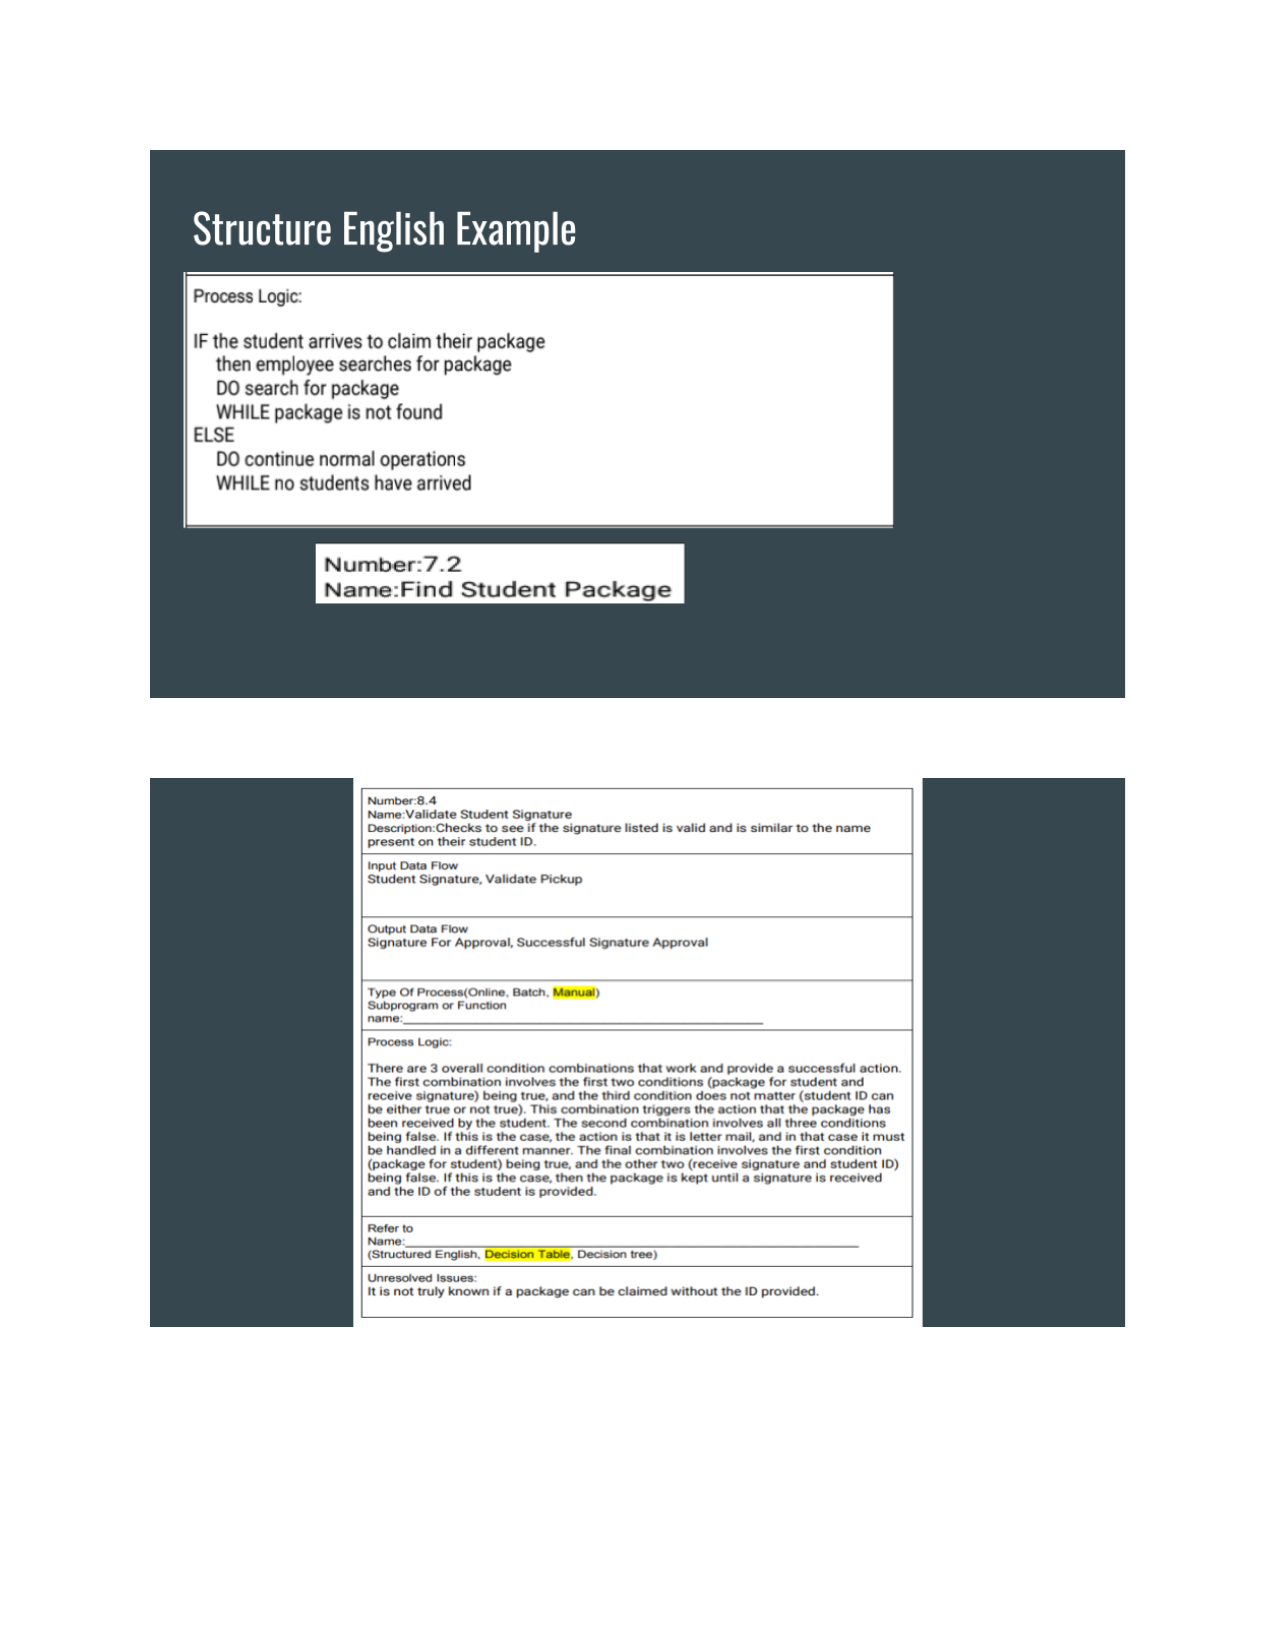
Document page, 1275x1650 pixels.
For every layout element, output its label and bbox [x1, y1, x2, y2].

picture [150, 778, 1125, 1327]
picture [150, 150, 1125, 698]
